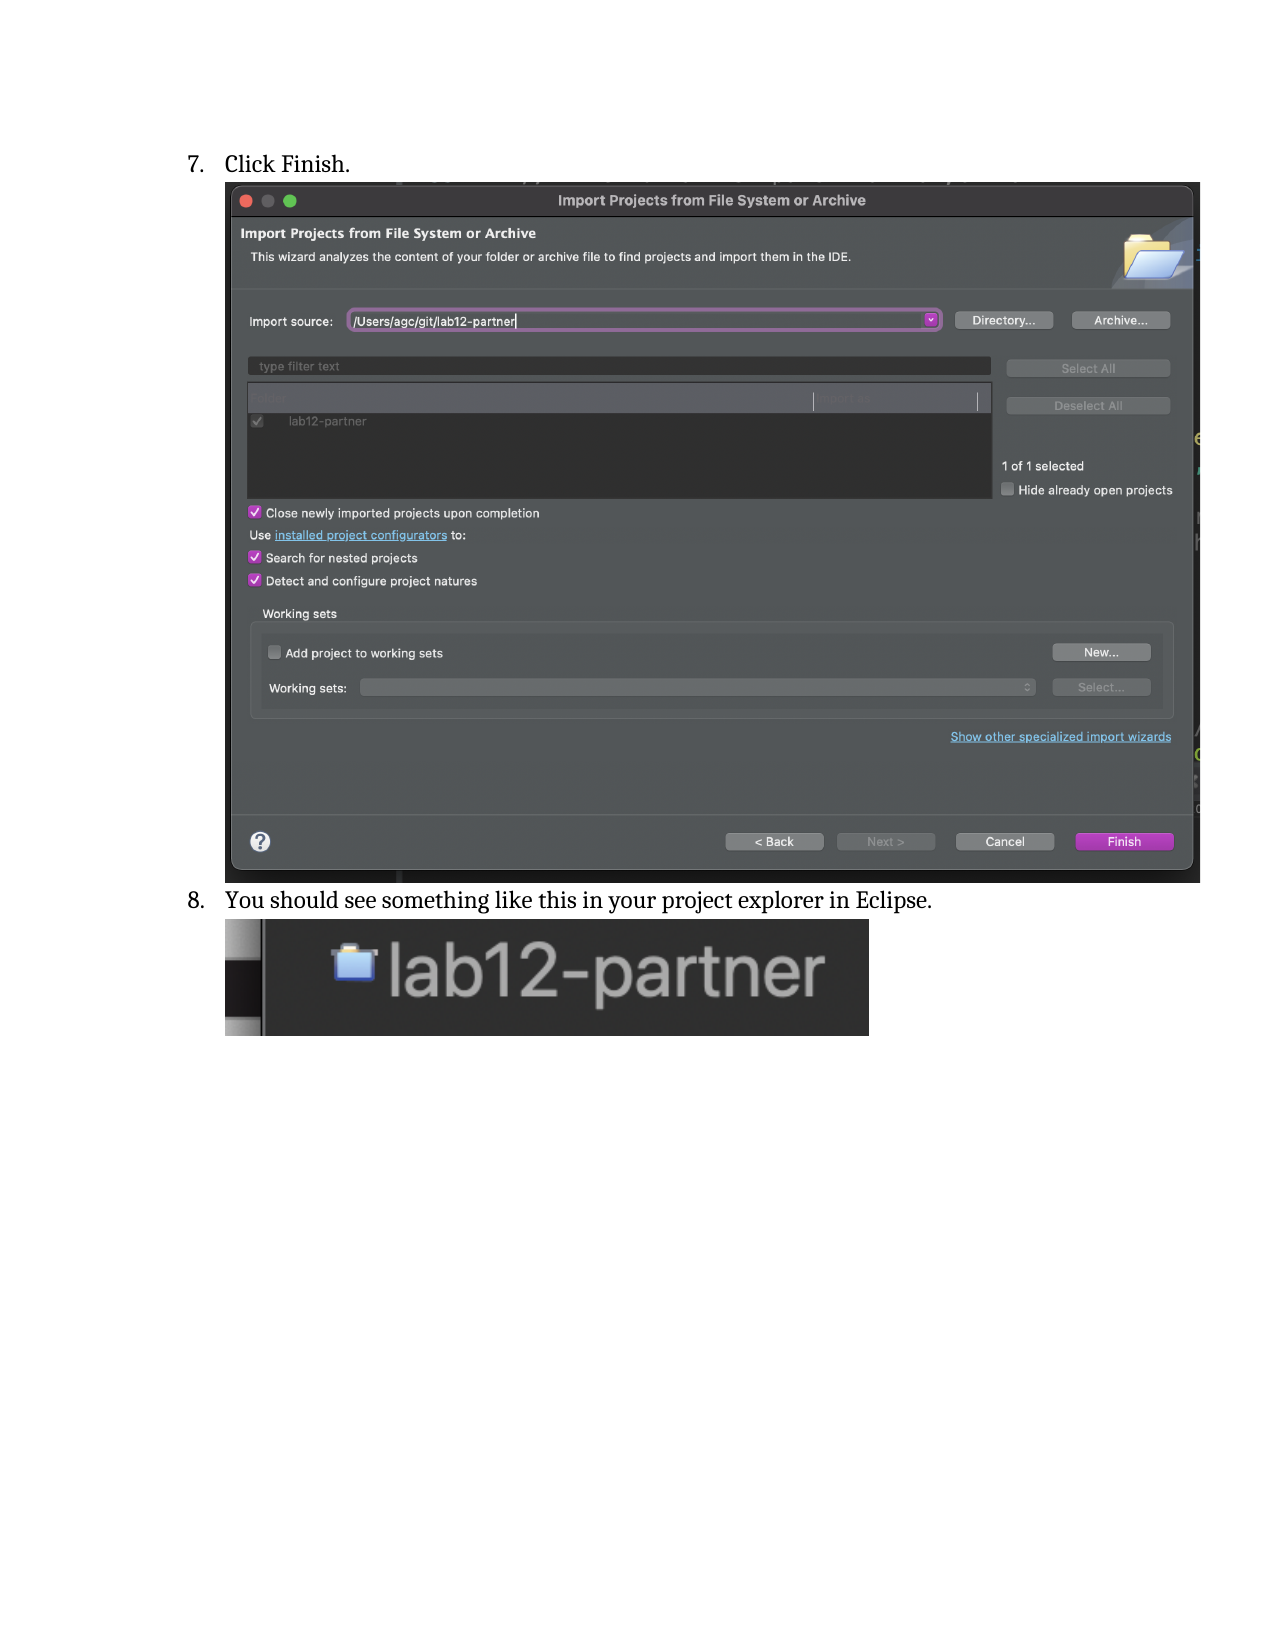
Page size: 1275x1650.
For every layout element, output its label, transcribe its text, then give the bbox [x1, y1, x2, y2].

picture [225, 182, 1200, 883]
picture [225, 919, 869, 1036]
